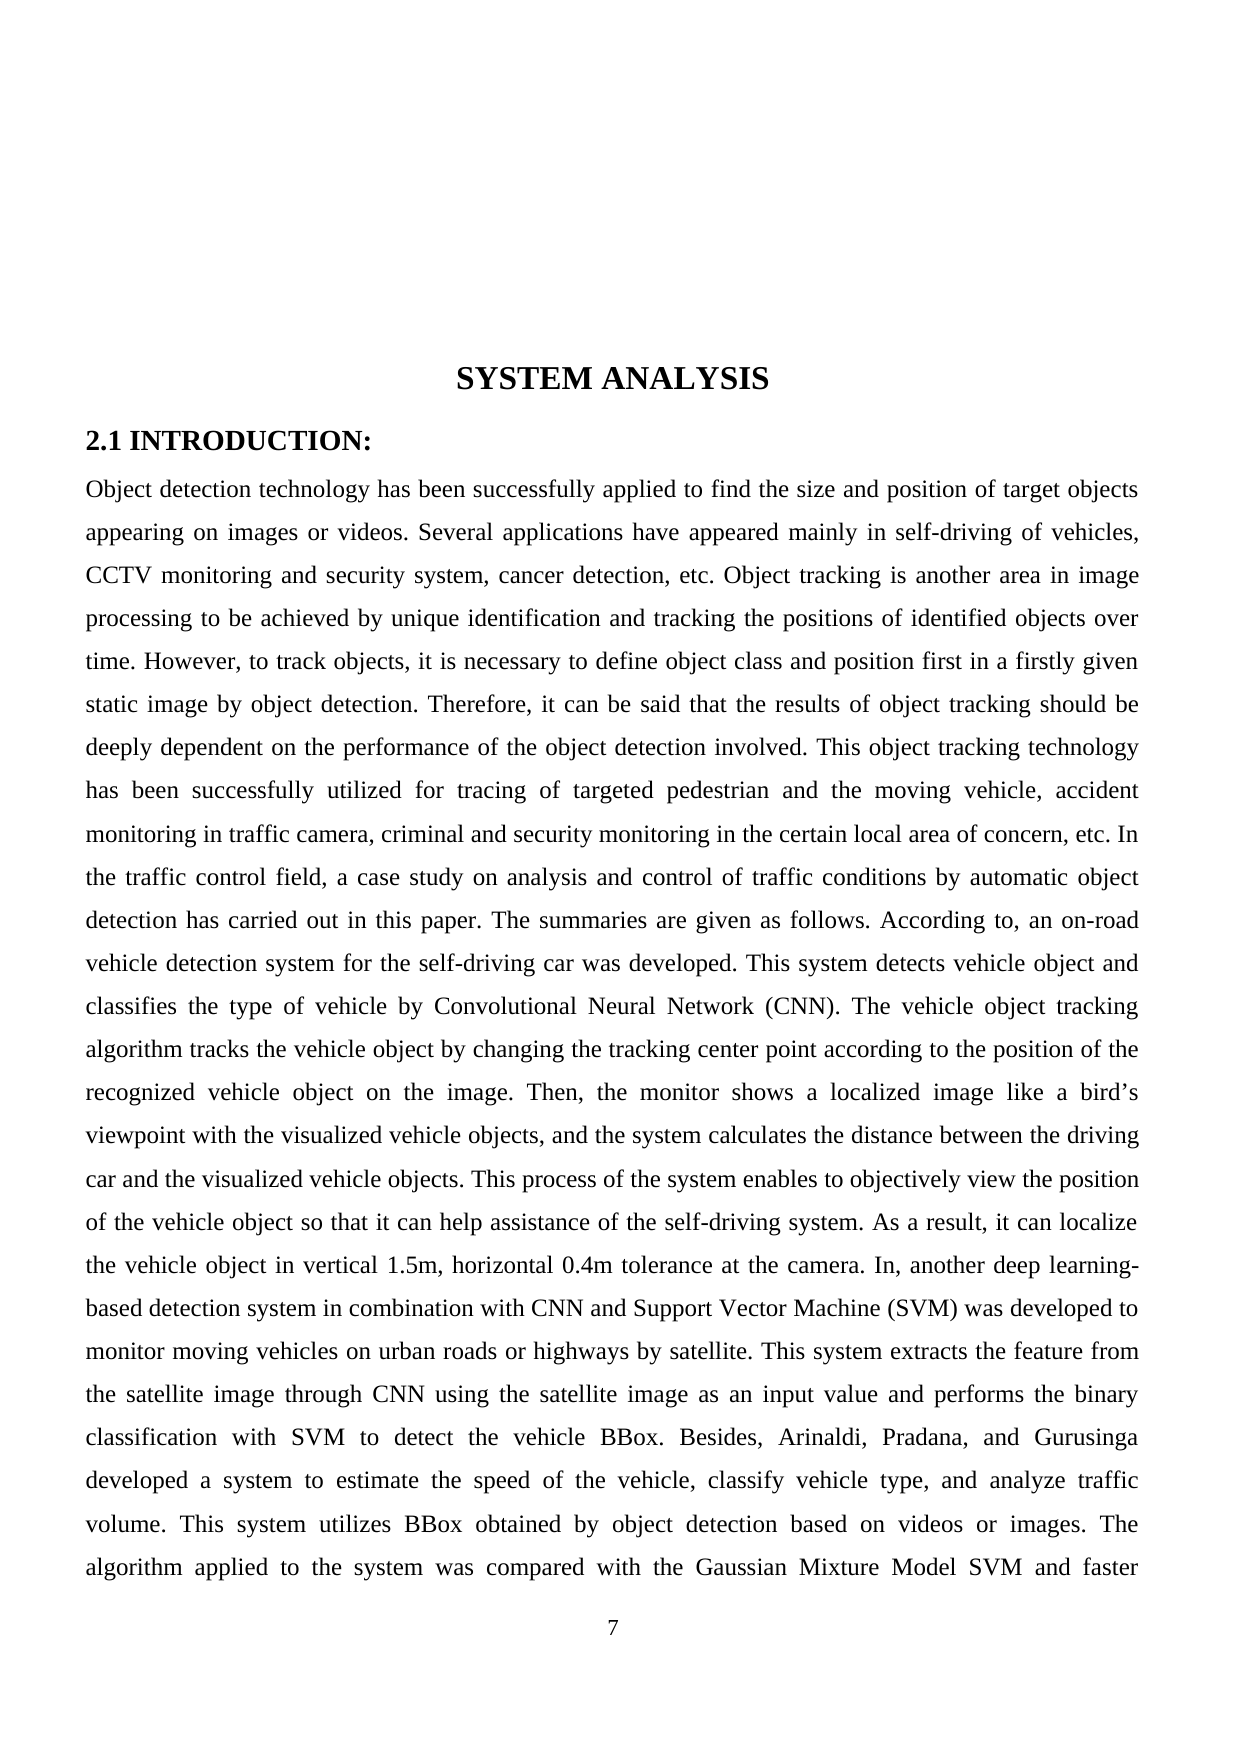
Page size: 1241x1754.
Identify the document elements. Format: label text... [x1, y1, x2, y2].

text SYSTEM ANALYSIS [85, 358, 1140, 397]
text 2.1 INTRODUCTION: [85, 423, 1140, 457]
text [85, 474, 1140, 1581]
